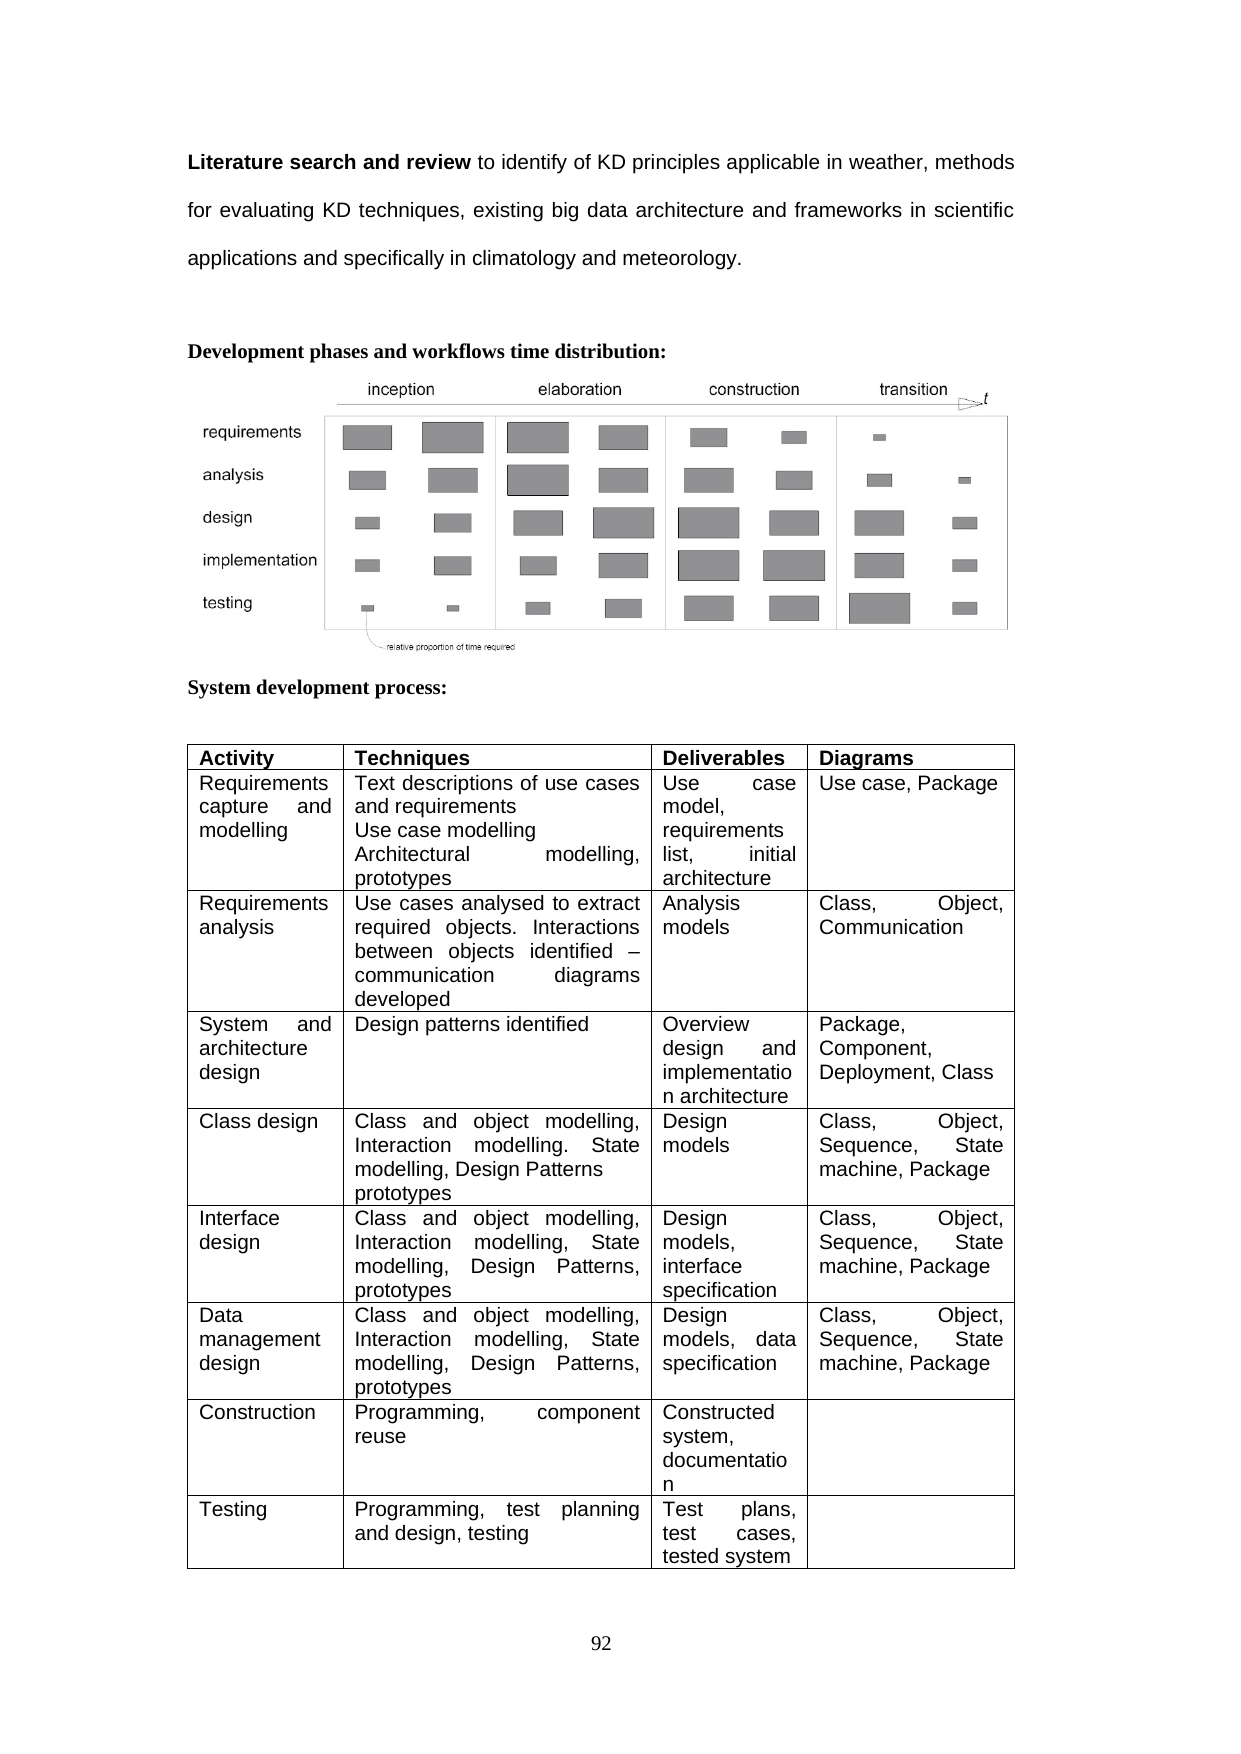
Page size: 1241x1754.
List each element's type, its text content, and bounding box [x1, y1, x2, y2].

table_cell Design models, interface specification [652, 1206, 807, 1302]
table_header Activity [188, 745, 343, 769]
table_cell System and architecture design [188, 1012, 343, 1108]
table_cell Class and object modelling, Interaction modelling, State modelling, Design Patterns, prototypes [344, 1303, 651, 1398]
table_cell Constructed system, documentation [652, 1400, 807, 1495]
table_cell Data management design [188, 1303, 343, 1398]
table_header Diagrams [808, 745, 1014, 769]
table_cell Testing [188, 1496, 343, 1568]
text System development process: [187, 675, 1015, 699]
table_cell Class, Object, Sequence, State machine, Package [808, 1109, 1014, 1205]
table_cell Class, Object, Communication [808, 891, 1014, 1011]
table_cell Class design [188, 1109, 343, 1205]
table_cell Use case, Package [808, 770, 1014, 890]
table_cell [808, 1400, 1014, 1495]
text Development phases and workflows time distribution: [187, 339, 1015, 363]
table_header Deliverables [652, 745, 807, 769]
table_cell Requirements capture and modelling [188, 770, 343, 890]
table_cell Class, Object, Sequence, State machine, Package [808, 1303, 1014, 1398]
table_cell Class and object modelling, Interaction modelling, State modelling, Design Patterns, prototypes [344, 1206, 651, 1302]
table_cell Use case model, requirements list, initial architecture [652, 770, 807, 890]
table_cell Class, Object, Sequence, State machine, Package [808, 1206, 1014, 1302]
table_cell Use cases analysed to extract required objects. Interactions between objects identified – communication diagrams developed [344, 891, 651, 1011]
table_cell Text descriptions of use cases and requirements Use case modelling Architectural modelling, prototypes [344, 770, 651, 890]
table_cell [808, 1496, 1014, 1568]
table_cell Analysis models [652, 891, 807, 1011]
table_cell Class and object modelling, Interaction modelling. State modelling, Design Patterns prototypes [344, 1109, 651, 1205]
table_cell Programming, test planning and design, testing [344, 1496, 651, 1568]
table_cell Design models, data specification [652, 1303, 807, 1398]
table_cell Test plans, test cases, tested system [652, 1496, 807, 1568]
table_cell Design patterns identified [344, 1012, 651, 1108]
table_cell Requirements analysis [188, 891, 343, 1011]
table_header Techniques [344, 745, 651, 769]
table_cell Overview design and implementation architecture [652, 1012, 807, 1108]
table_cell Design models [652, 1109, 807, 1205]
table_cell Programming, component reuse [344, 1400, 651, 1495]
table_cell Interface design [188, 1206, 343, 1302]
picture [187, 373, 1014, 665]
table_cell Package, Component, Deployment, Class [808, 1012, 1014, 1108]
text Literature search and review to identify of KD principles applicable in weather, methods for evaluating KD techniques, existing big data architecture and frameworks in scientific applications and specifically in climatology and meteorology. [187, 150, 1015, 270]
table_cell Construction [188, 1400, 343, 1495]
